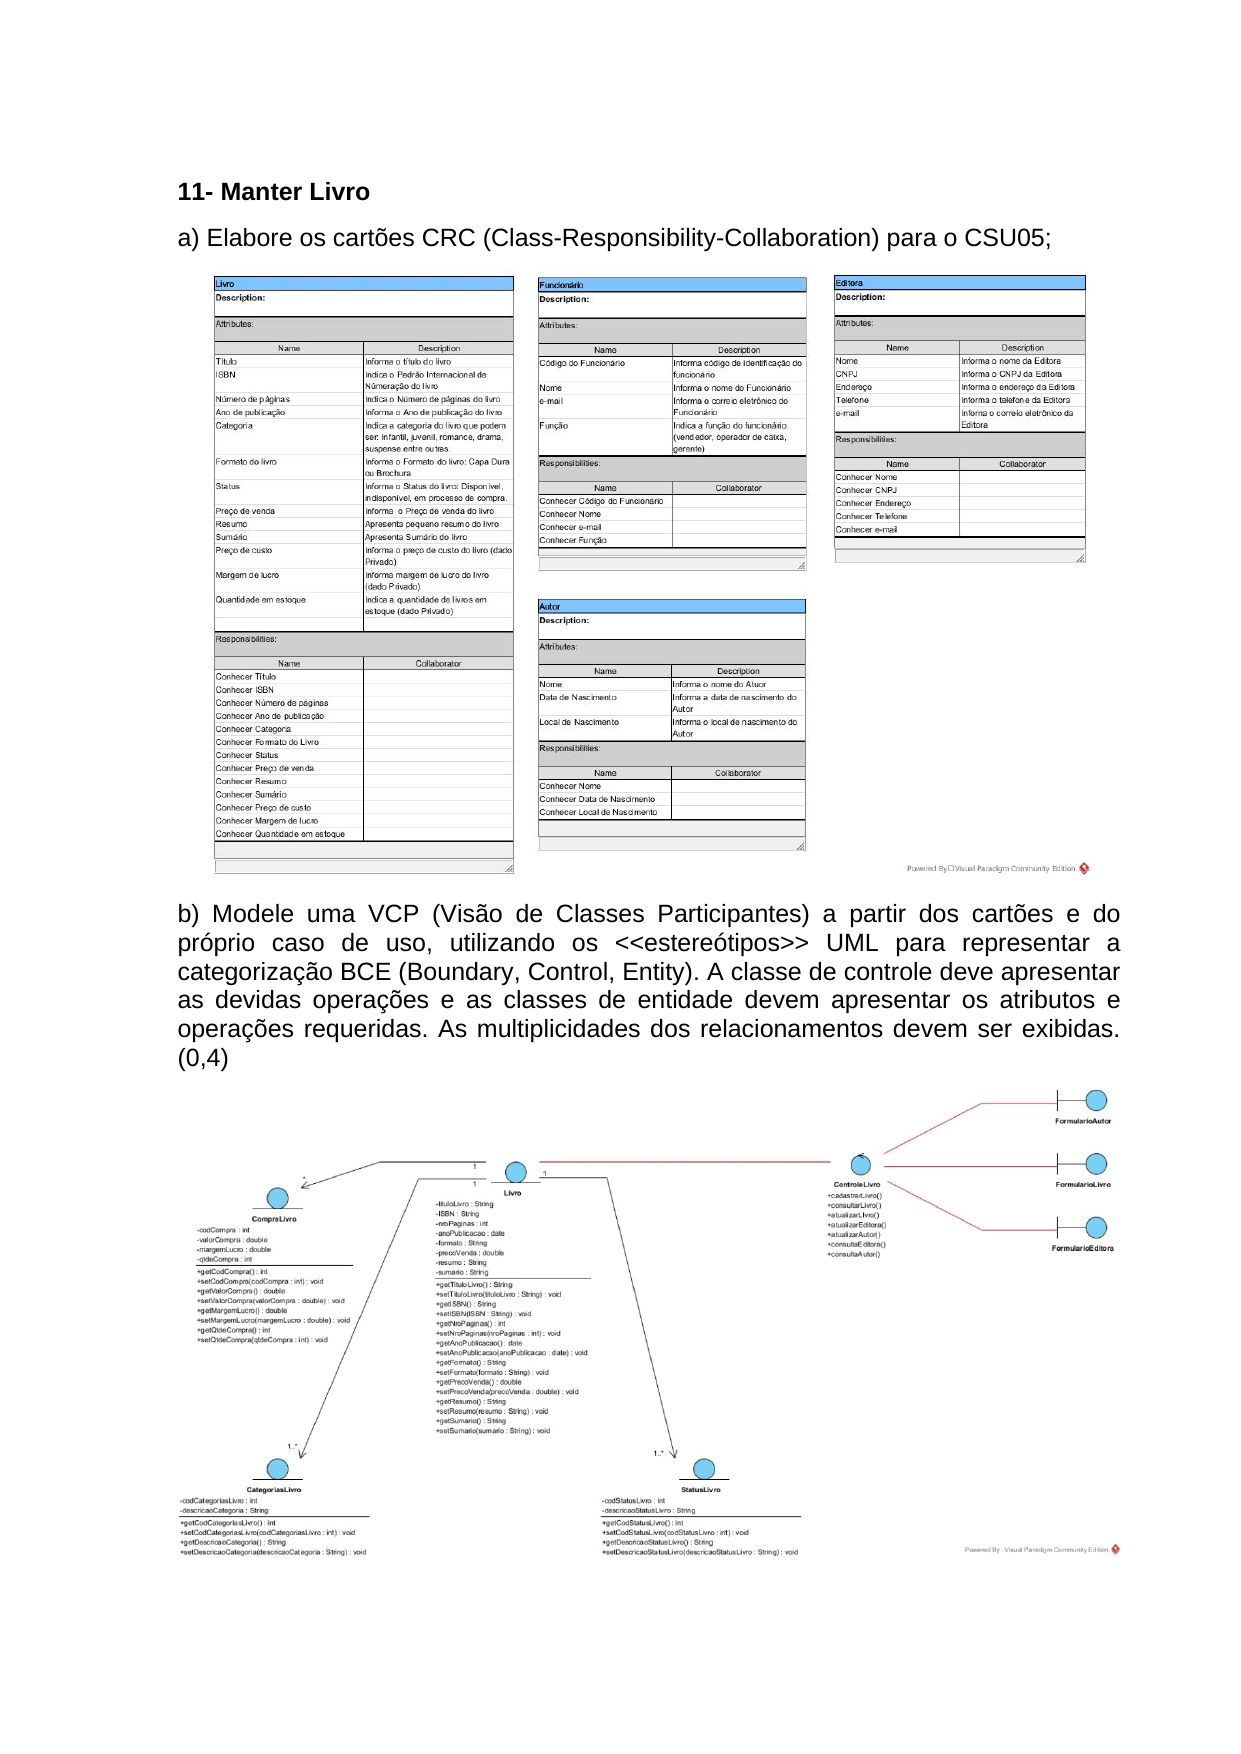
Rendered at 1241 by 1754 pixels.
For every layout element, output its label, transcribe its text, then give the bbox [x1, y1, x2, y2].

text b) Modele uma VCP (Visão de Classes Participantes) a partir dos cartões e do próprio caso de uso, utilizando os <<estereótipos>> UML para representar a categorização BCE (Boundary, Control, Entity). A classe de controle deve apresentar as devidas operações e as classes de entidade devem apresentar os atributos e operações requeridas. As multiplicidades dos relacionamentos devem ser exibidas. (0,4) [177, 899, 1122, 1072]
picture [177, 1088, 1123, 1560]
picture [206, 268, 1093, 881]
text a) Elabore os cartões CRC (Class-Responsibility-Collaboration) para o CSU05; [177, 223, 1122, 251]
text 11- Manter Livro [177, 177, 1122, 206]
